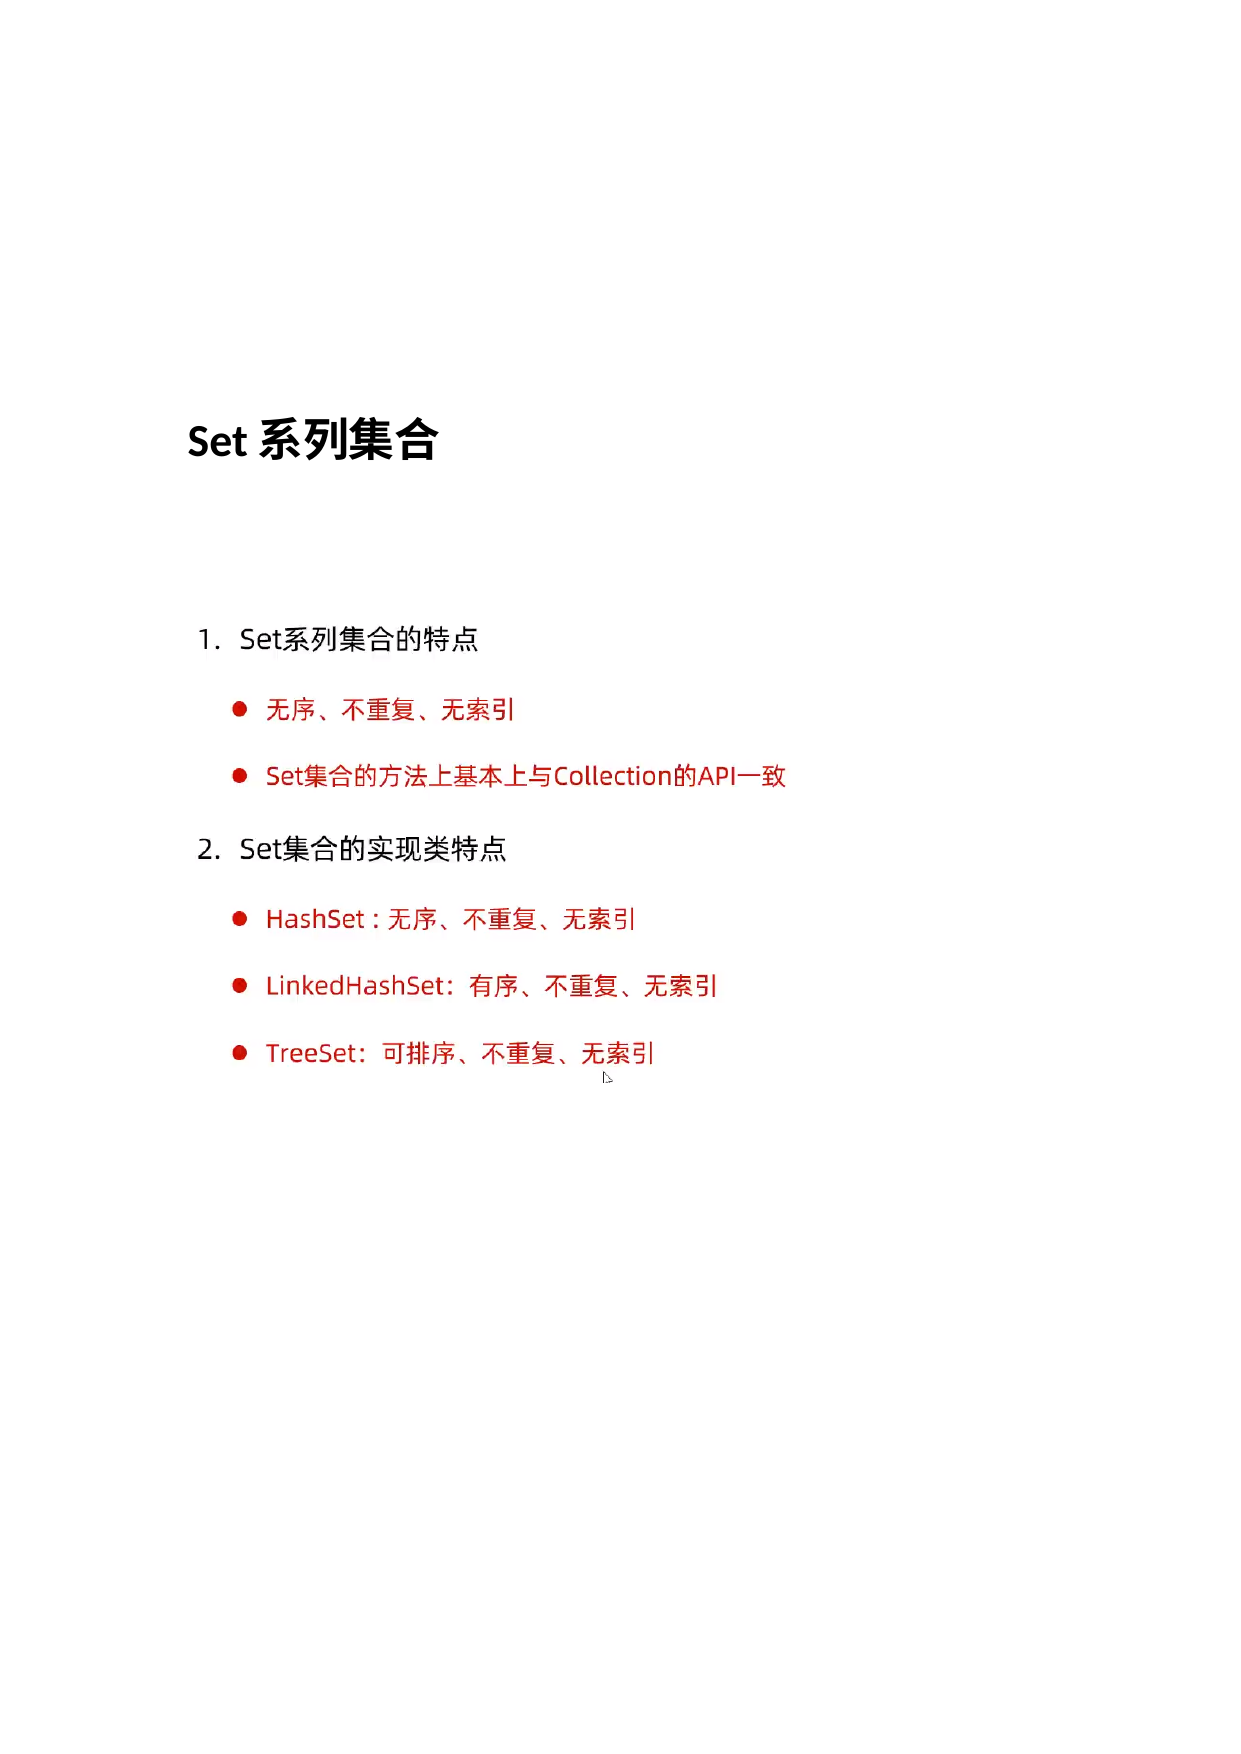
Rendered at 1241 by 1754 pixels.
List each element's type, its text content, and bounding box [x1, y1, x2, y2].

picture [187, 612, 793, 1083]
subtitle Set系列集合 [187, 388, 1053, 486]
